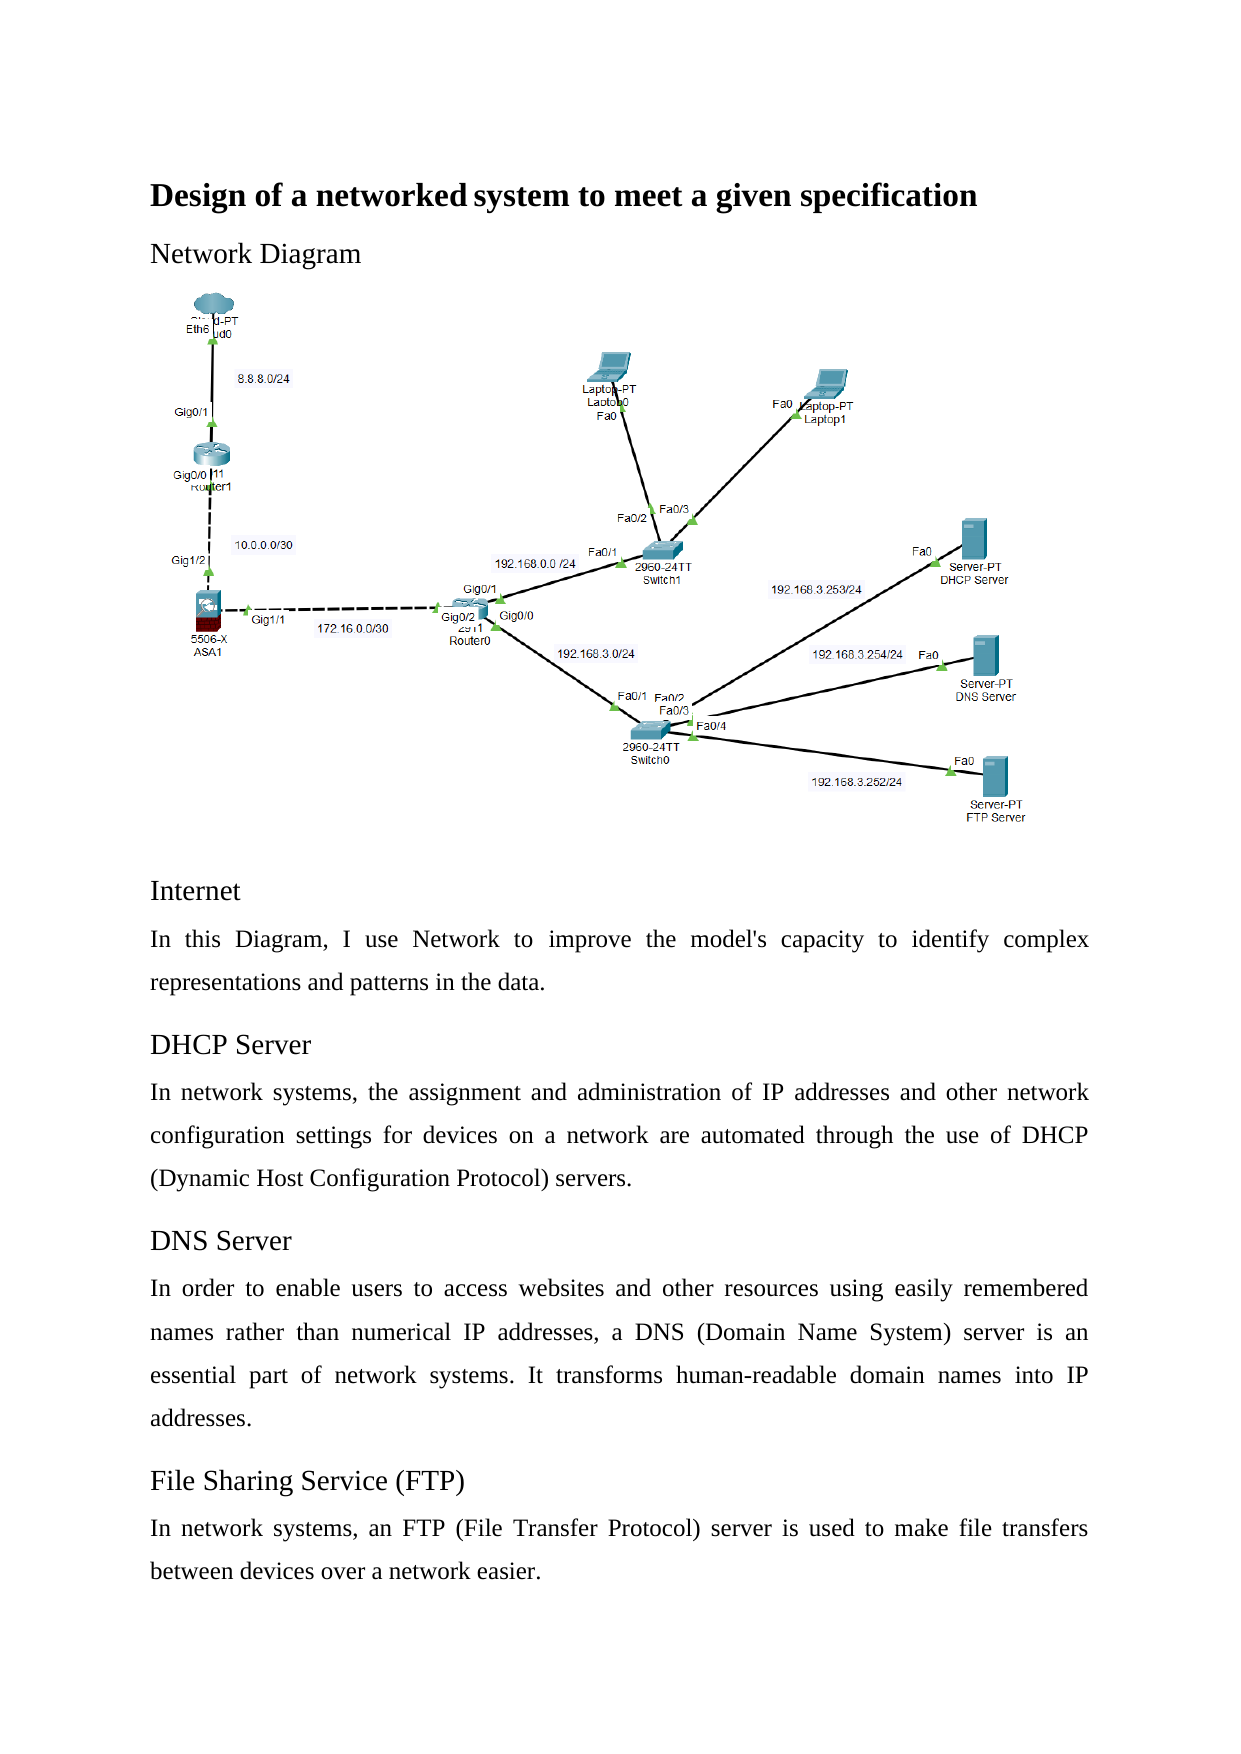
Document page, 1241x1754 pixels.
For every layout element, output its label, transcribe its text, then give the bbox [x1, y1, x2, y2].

subtitle File Sharing Service (FTP) [150, 1463, 1090, 1496]
subtitle Design of a networked system to meet a given specification [150, 175, 1090, 213]
picture [75, 287, 1126, 843]
subtitle Network Diagram [150, 237, 1090, 270]
subtitle DHCP Server [150, 1027, 1090, 1060]
text In this Diagram, I use Network to improve the model's capacity to identify complex representations and patterns in the data. [150, 924, 1090, 996]
subtitle DNS Server [150, 1223, 1090, 1257]
text In network systems, an FTP (File Transfer Protocol) server is used to make file transfers between devices over a network easier. [150, 1513, 1090, 1585]
subtitle Internet [150, 873, 1090, 907]
text In network systems, the assignment and administration of IP addresses and other network configuration settings for devices on a network are automated through the use of DHCP (Dynamic Host Configuration Protocol) servers. [150, 1077, 1090, 1192]
text In order to enable users to access websites and other resources using easily remembered names rather than numerical IP addresses, a DNS (Domain Name System) server is an essential part of network systems. It transforms human-readable domain names into IP addresses. [150, 1273, 1090, 1432]
